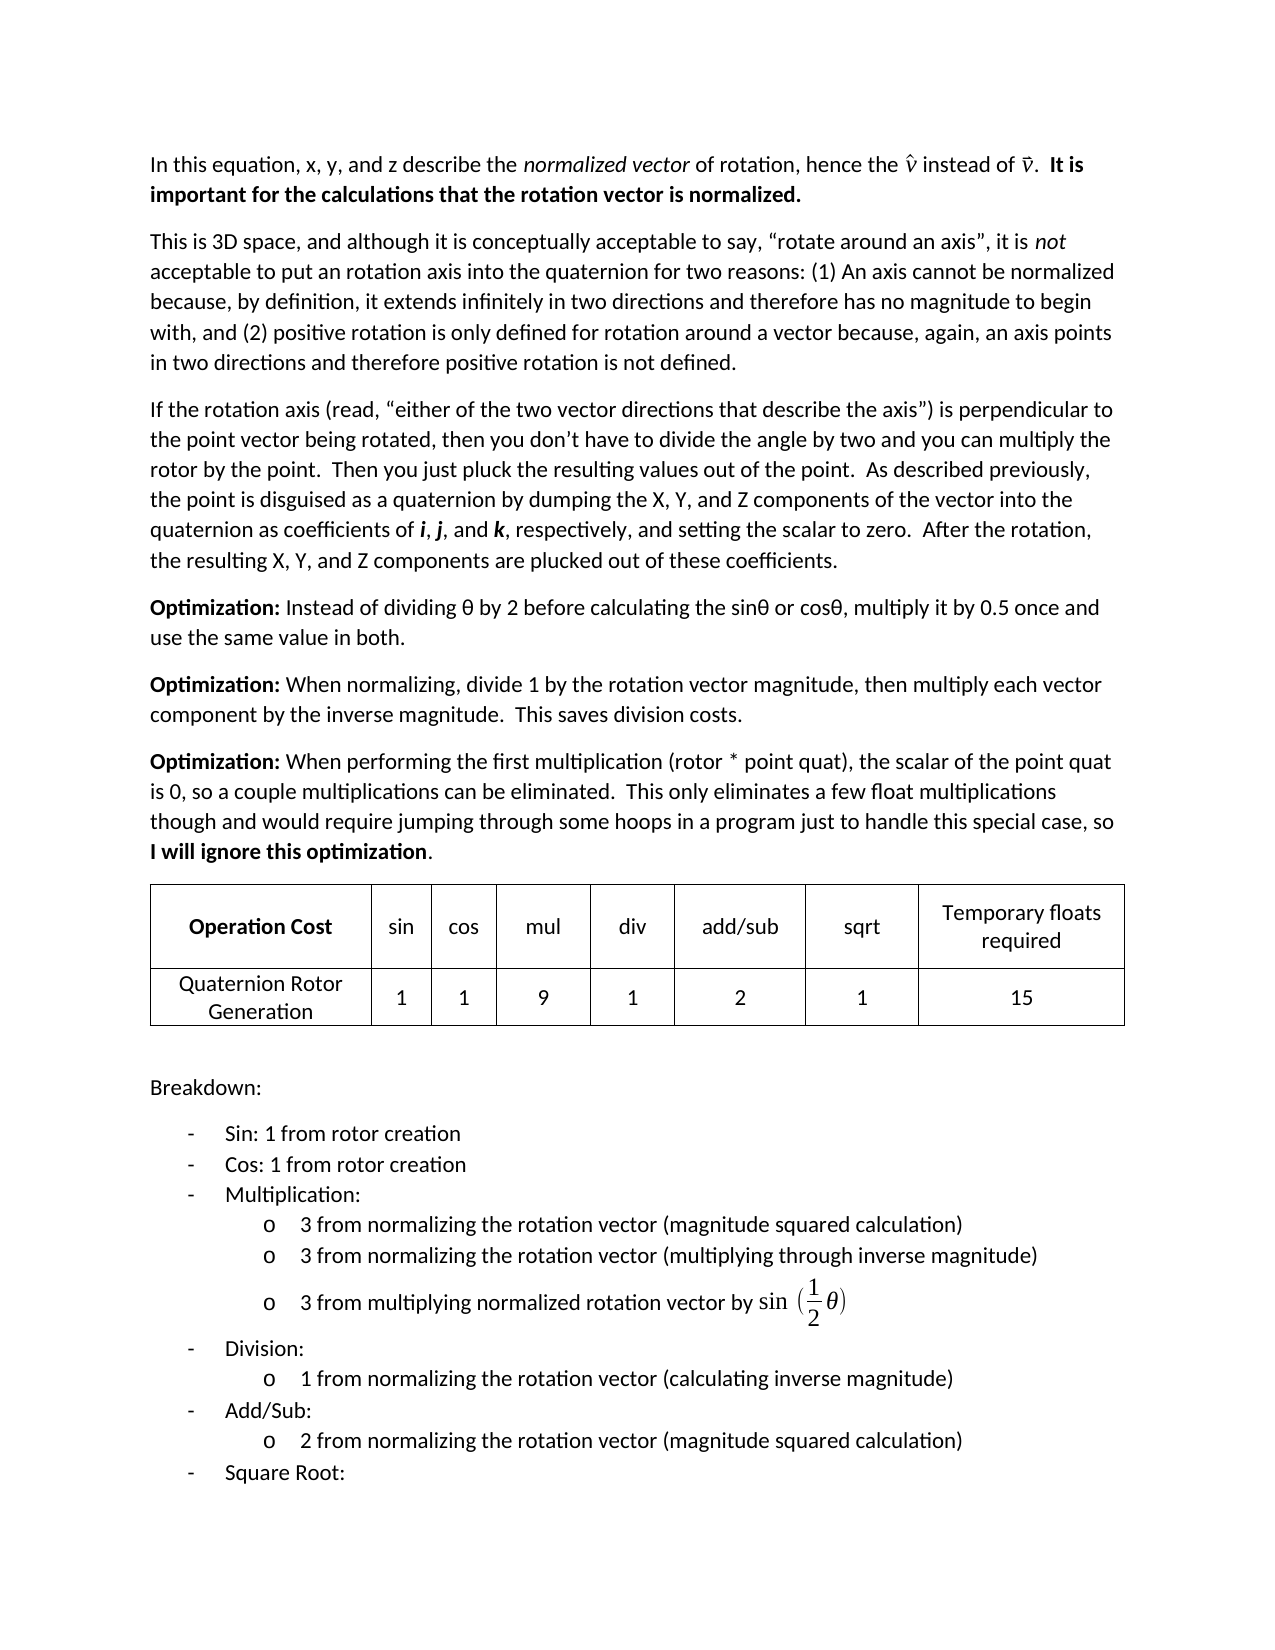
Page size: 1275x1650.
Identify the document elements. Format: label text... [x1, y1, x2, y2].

table_cell 15 [919, 969, 1124, 1025]
list Sin: 1 from rotor creation [187, 1119, 1125, 1148]
list 3 from normalizing the rotation vector (multiplying through inverse magnitude) [262, 1242, 1125, 1271]
list 1 from normalizing the rotation vector (calculating inverse magnitude) [262, 1364, 1125, 1394]
table_header add/sub [675, 885, 805, 968]
list Square Root: [187, 1458, 1125, 1486]
text This is 3D space, and although it is conceptually acceptable to say, “rotate around an axis”, it is not acceptable to put an rotation axis into the quaternion for two reasons: (1) An axis cannot be normalized because, by definition, it extends infinitely in two directions and therefore has no magnitude to begin with, and (2) positive rotation is only defined for rotation around a vector because, again, an axis points in two directions and therefore positive rotation is not defined. [150, 227, 1125, 376]
table_header div [591, 885, 674, 968]
list 3 from multiplying normalized rotation vector by [262, 1273, 1125, 1332]
table_header mul [497, 885, 590, 968]
table_header sqrt [806, 885, 918, 968]
table_cell 1 [432, 969, 496, 1025]
table_cell 1 [372, 969, 431, 1025]
table_header sin [372, 885, 431, 968]
table_header cos [432, 885, 496, 968]
table_cell 1 [806, 969, 918, 1025]
list Multiplication: [187, 1180, 1125, 1208]
list Add/Sub: [187, 1396, 1125, 1424]
list Cos: 1 from rotor creation [187, 1150, 1125, 1178]
table_cell 2 [675, 969, 805, 1025]
list 3 from normalizing the rotation vector (magnitude squared calculation) [262, 1210, 1125, 1239]
table_cell 9 [497, 969, 590, 1025]
table_header Temporary floats required [919, 885, 1124, 968]
text Breakdown: [150, 1073, 1125, 1101]
text If the rotation axis (read, “either of the two vector directions that describe the axis”) is perpendicular to the point vector being rotated, then you don’t have to divide the angle by two and you can multiply the rotor by the point. Then you just pluck the resulting values out of the point. As described previously, the point is disguised as a quaternion by dumping the X, Y, and Z components of the vector into the quaternion as coefficients of i, j, and k, respectively, and setting the scalar to zero. After the rotation, the resulting X, Y, and Z components are plucked out of these coefficients. [150, 395, 1125, 574]
text Optimization: When performing the first multiplication (rotor * point quat), the scalar of the point quat is 0, so a couple multiplications can be eliminated. This only eliminates a few float multiplications though and would require jumping through some hoops in a program just to handle this special case, so I will ignore this optimization. [150, 747, 1125, 866]
list Division: [187, 1334, 1125, 1362]
text In this equation, x, y, and z describe the normalized vector of rotation, hence the instead of . It is important for the calculations that the rotation vector is normalized. [150, 150, 1125, 208]
list 2 from normalizing the rotation vector (magnitude squared calculation) [262, 1426, 1125, 1455]
table_header Operation Cost [151, 885, 371, 968]
table_cell 1 [591, 969, 674, 1025]
text Optimization: Instead of dividing θ by 2 before calculating the sinθ or cosθ, multiply it by 0.5 once and use the same value in both. [150, 593, 1125, 651]
table_cell Quaternion Rotor Generation [151, 969, 371, 1025]
text Optimization: When normalizing, divide 1 by the rotation vector magnitude, then multiply each vector component by the inverse magnitude. This saves division costs. [150, 670, 1125, 728]
